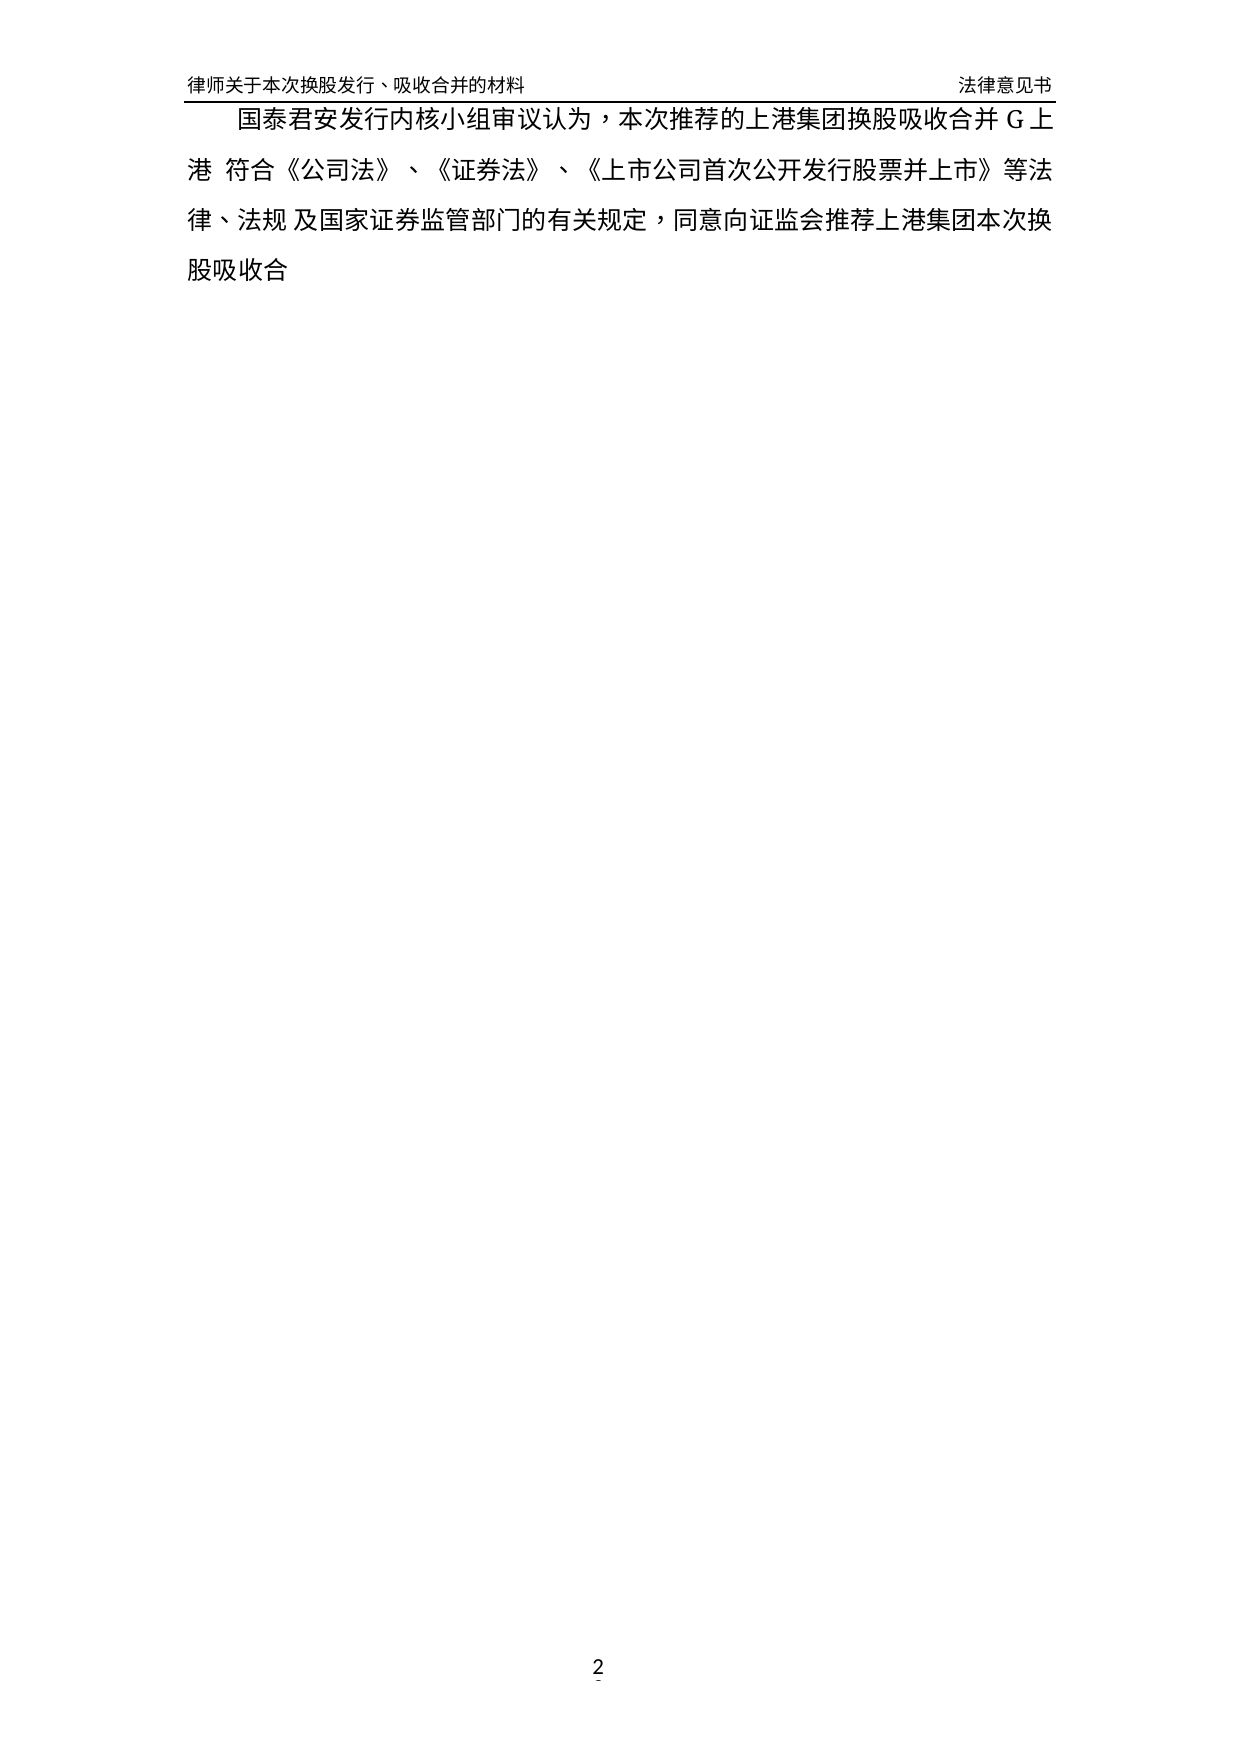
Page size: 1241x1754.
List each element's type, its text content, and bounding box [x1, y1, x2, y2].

text 国泰君安发行内核小组审议认为，本次推荐的上港集团换股吸收合并G上港 符合《公司法》、《证券法》、《上市公司首次公开发行股票并上市》等法律、法规 及国家证券监管部门的有关规定，同意向证监会推荐上港集团本次换股吸收合 [187, 102, 1054, 287]
